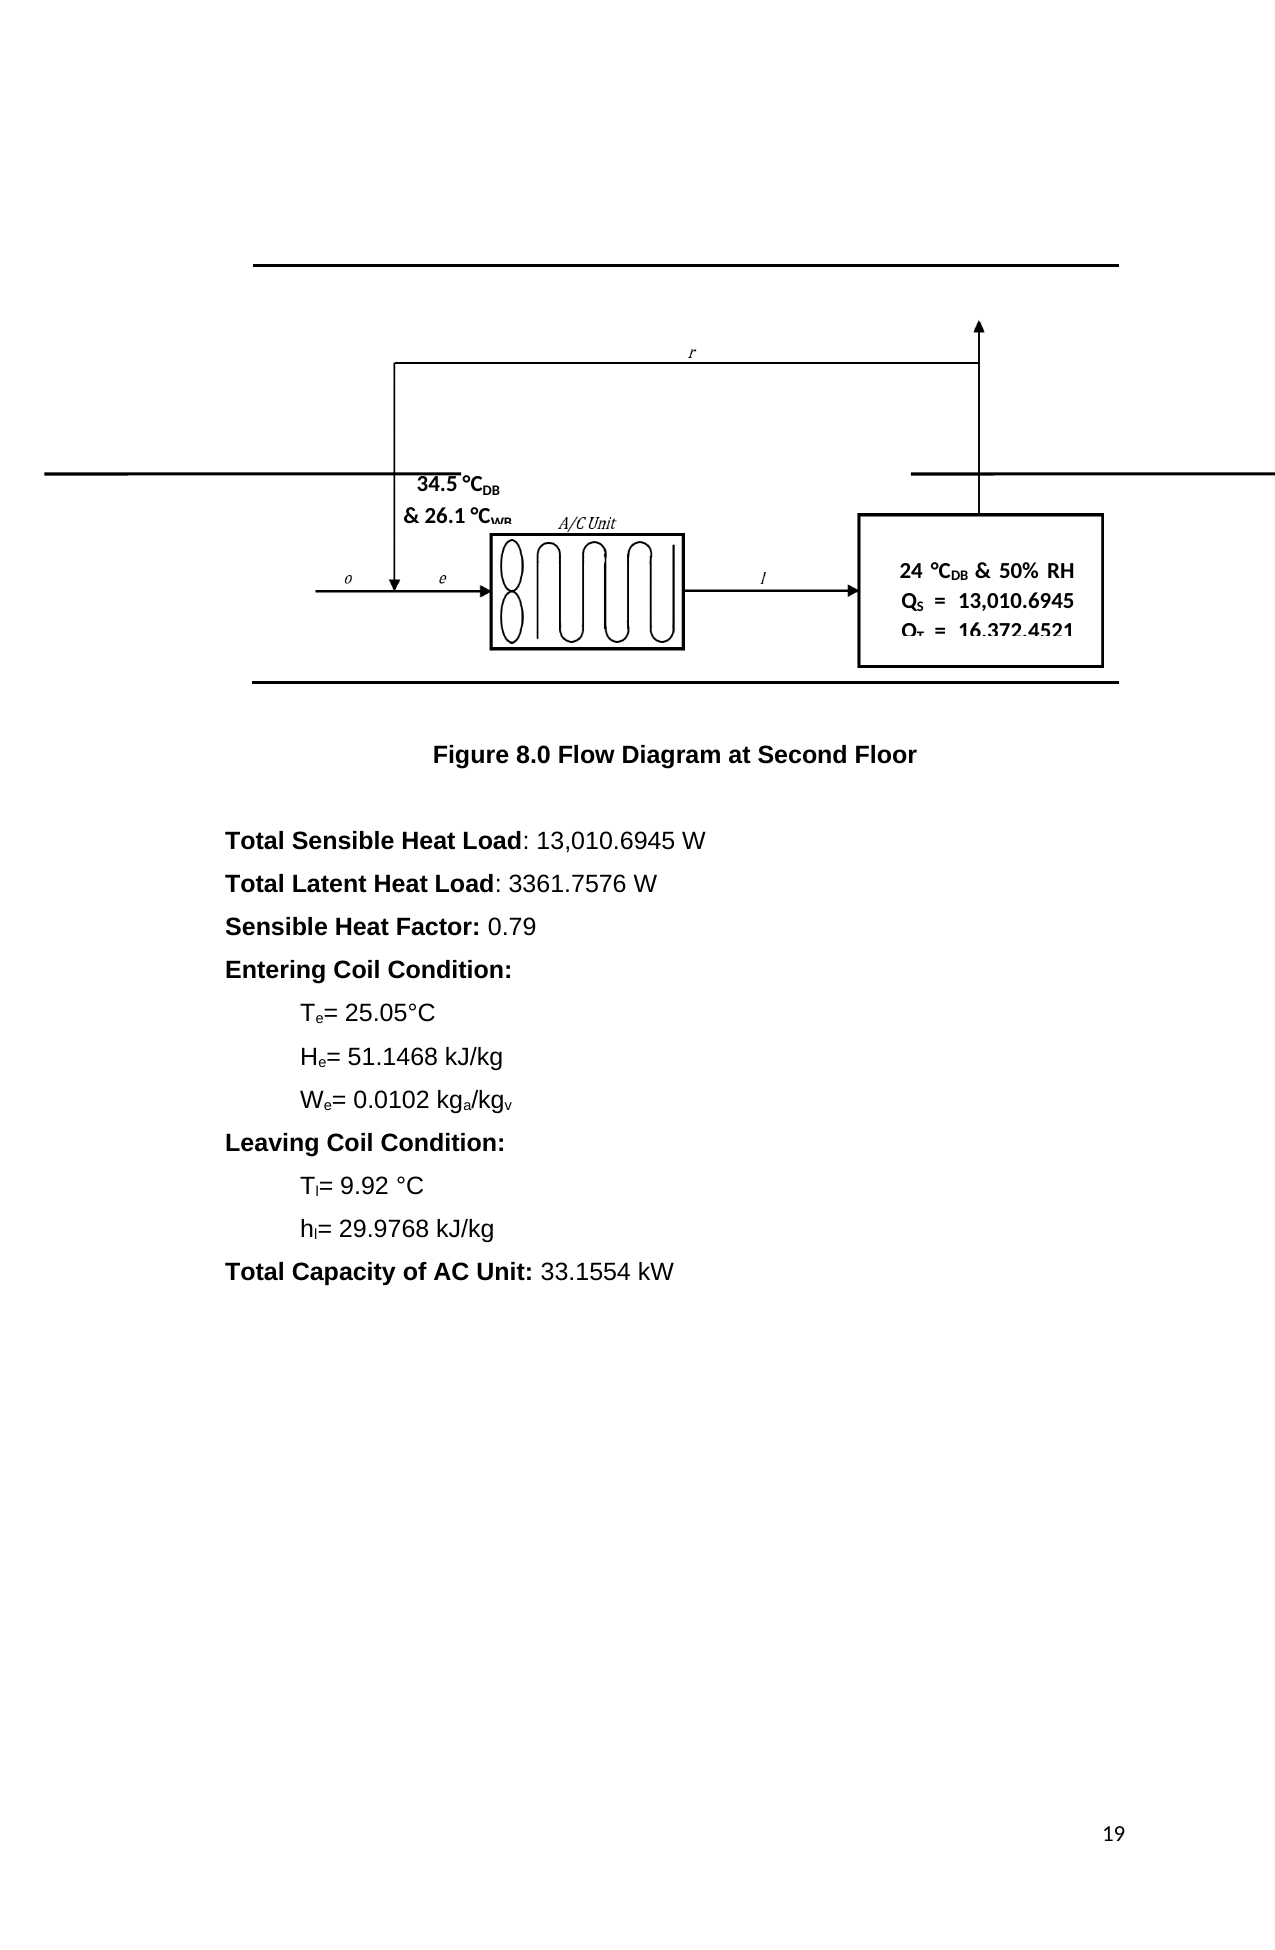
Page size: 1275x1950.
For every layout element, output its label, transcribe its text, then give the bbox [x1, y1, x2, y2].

text Total Sensible Heat Load: 13,010.6945 W [225, 826, 1125, 854]
text He= 51.1468 kJ/kg [225, 1041, 1125, 1070]
text Sensible Heat Factor: 0.79 [225, 912, 1125, 941]
text hl= 29.9768 kJ/kg [225, 1214, 1125, 1243]
text Tl= 9.92 °C [225, 1171, 1125, 1199]
picture [315, 319, 1104, 668]
text Total Latent Heat Load: 3361.7576 W [225, 869, 1125, 898]
text Leaving Coil Condition: [225, 1128, 1125, 1156]
text Te= 25.05°C [225, 998, 1125, 1027]
text Total Capacity of AC Unit: 33.1554 kW [225, 1257, 1125, 1286]
text We= 0.0102 kga/kgv [225, 1084, 1125, 1113]
text Entering Coil Condition: [225, 955, 1125, 984]
text Figure 8.0 Flow Diagram at Second Floor [225, 739, 1125, 768]
